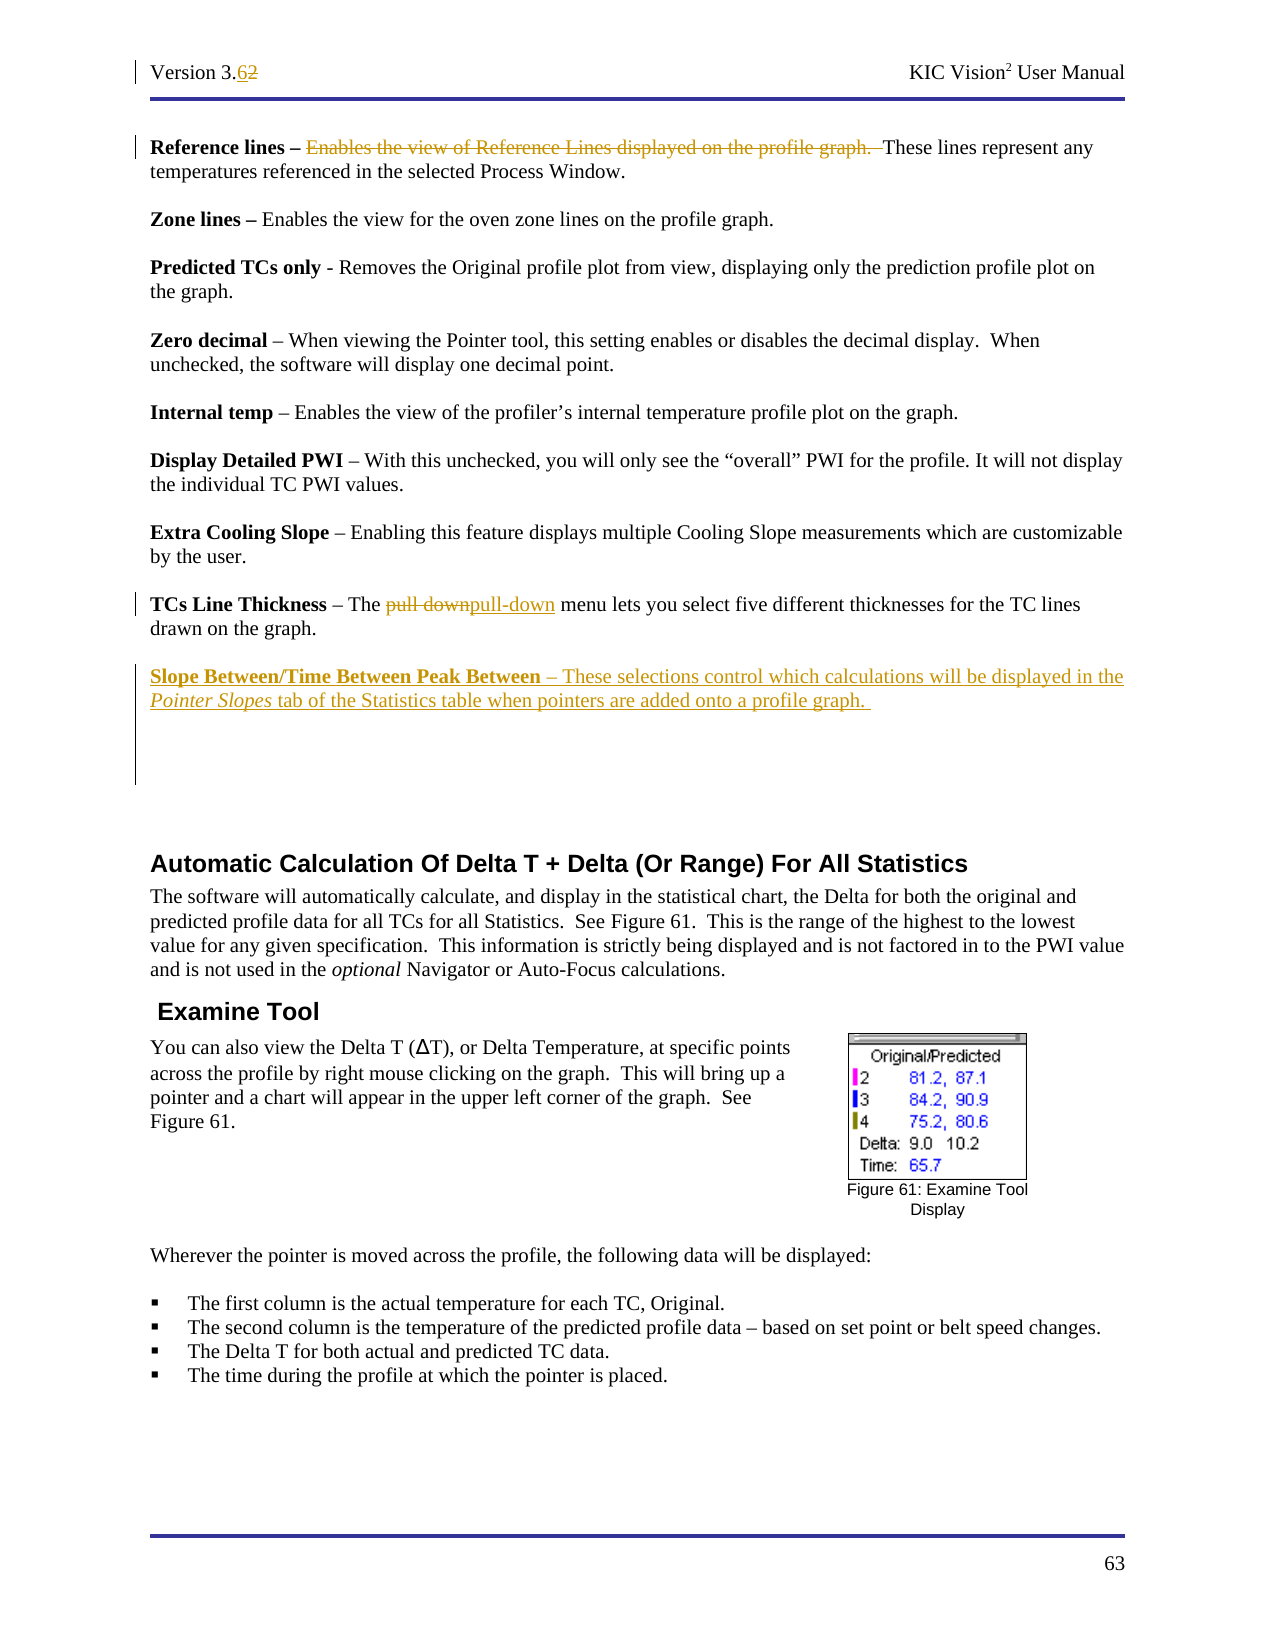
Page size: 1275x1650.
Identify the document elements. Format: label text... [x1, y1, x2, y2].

text Zone lines – Enables the view for the oven zone lines on the profile graph. [150, 207, 1125, 231]
list The second column is the temperature of the predicted profile data – based on set point or belt speed changes. [150, 1315, 1125, 1339]
subtitle Automatic Calculation Of Delta T + Delta (Or Range) For All Statistics [150, 849, 1125, 878]
list The Delta T for both actual and predicted TC data. [150, 1339, 1125, 1363]
picture [849, 1034, 1026, 1179]
text Extra Cooling Slope – Enabling this feature displays multiple Cooling Slope measurements which are customizable by the user. [150, 520, 1125, 568]
list The time during the profile at which the pointer is placed. [150, 1363, 1125, 1387]
text Zero decimal – When viewing the Pointer tool, this setting enables or disables the decimal display. When unchecked, the software will display one decimal point. [150, 327, 1125, 376]
text Display Detailed PWI – With this unchecked, you will only see the “overall” PWI for the profile. It will not display the individual TC PWI values. [150, 448, 1125, 496]
text Predicted TCs only - Removes the Original profile plot from view, displaying only the prediction profile plot on the graph. [150, 255, 1125, 303]
text Internal temp – Enables the view of the profiler’s internal temperature profile plot on the graph. [150, 400, 1125, 424]
text TCs Line Thickness – The menu lets you select five different thicknesses for the TC lines drawn on the graph. [150, 592, 1125, 640]
table_header You can also view the Delta T (∆T), or Delta Temperature, at specific points across the profile by right mouse clicking on the graph. This will bring up a pointer and a chart will appear in the upper left corner of the graph. See Figure 62. [139, 1033, 806, 1218]
subtitle Examine Tool [150, 997, 1125, 1026]
list The first column is the actual temperature for each TC, Original. [150, 1291, 1125, 1315]
text Wherever the pointer is moved across the profile, the following data will be displayed: [150, 1242, 1125, 1267]
text The software will automatically calculate, and display in the statistical chart, the Delta for both the original and predicted profile data for all TCs for all Statistics. See Figure 62. This is the range of the highest to the lowest value for any given specification. This information is strictly being displayed and is not factored in to the PWI value and is not used in the optional Navigator or Auto-Focus calculations. [150, 884, 1125, 981]
text Reference lines – These lines represent any temperatures referenced in the selected Process Window. [150, 135, 1125, 183]
table_header Figure 62: Examine Tool Display [806, 1033, 1069, 1218]
